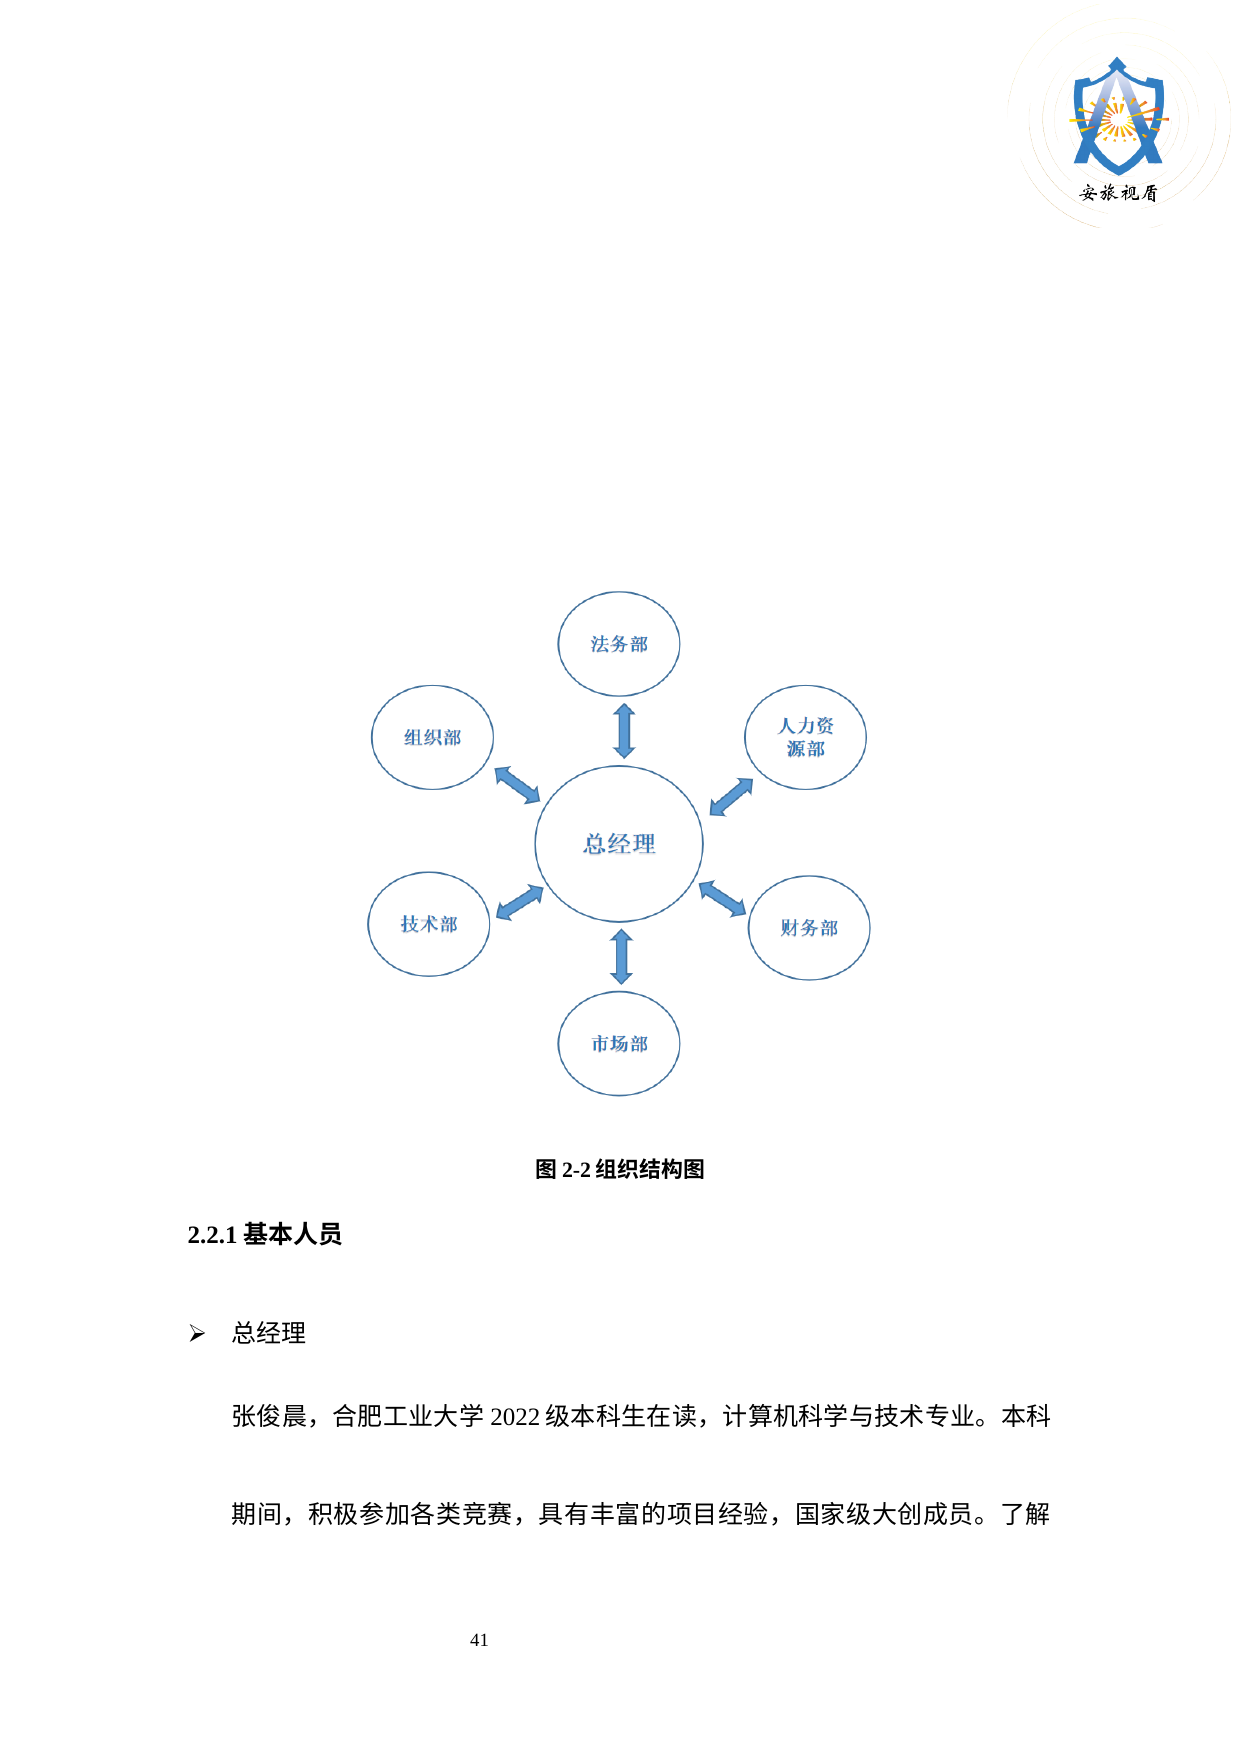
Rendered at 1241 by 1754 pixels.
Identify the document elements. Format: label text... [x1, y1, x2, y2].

text 图2-2组织结构图 [187, 1151, 1053, 1184]
picture [1007, 4, 1231, 228]
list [231, 1382, 1053, 1545]
subtitle 2.2.1 基本人员 [187, 1200, 1053, 1265]
picture [292, 552, 948, 1132]
list 总经理 [187, 1299, 1053, 1364]
